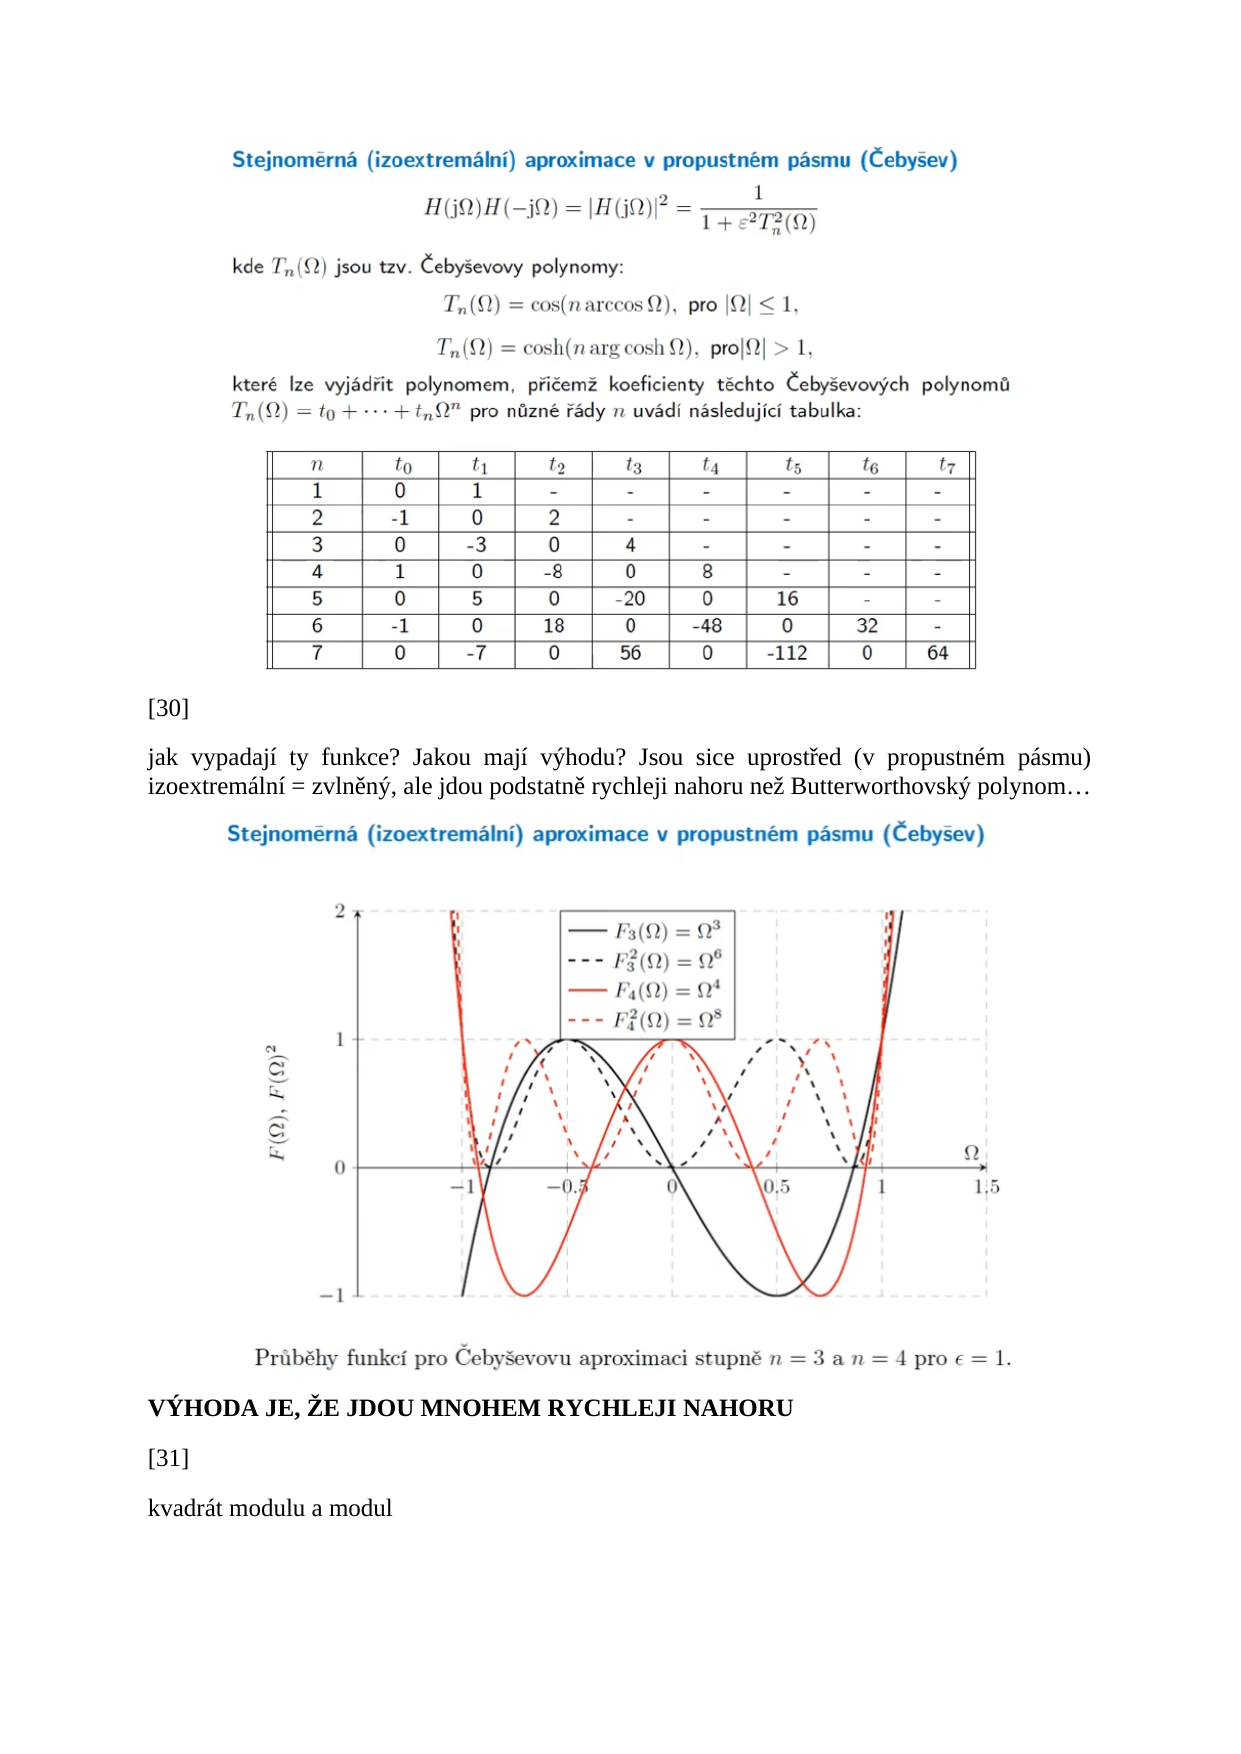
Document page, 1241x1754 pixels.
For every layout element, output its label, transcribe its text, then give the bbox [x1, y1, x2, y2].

text VÝHODA JE, ŽE JDOU MNOHEM RYCHLEJI NAHORU [148, 1393, 1093, 1422]
text jak vypadají ty funkce? Jakou mají výhodu? Jsou sice uprostřed (v propustném pásmu) izoextremální = zvlněný, ale jdou podstatně rychleji nahoru než Butterworthovský polynom… [148, 742, 1093, 800]
text [31] [148, 1443, 1093, 1472]
text [30] [148, 693, 1093, 721]
picture [224, 820, 1016, 1373]
picture [228, 147, 1012, 672]
text kvadrát modulu a modul [148, 1493, 1093, 1521]
